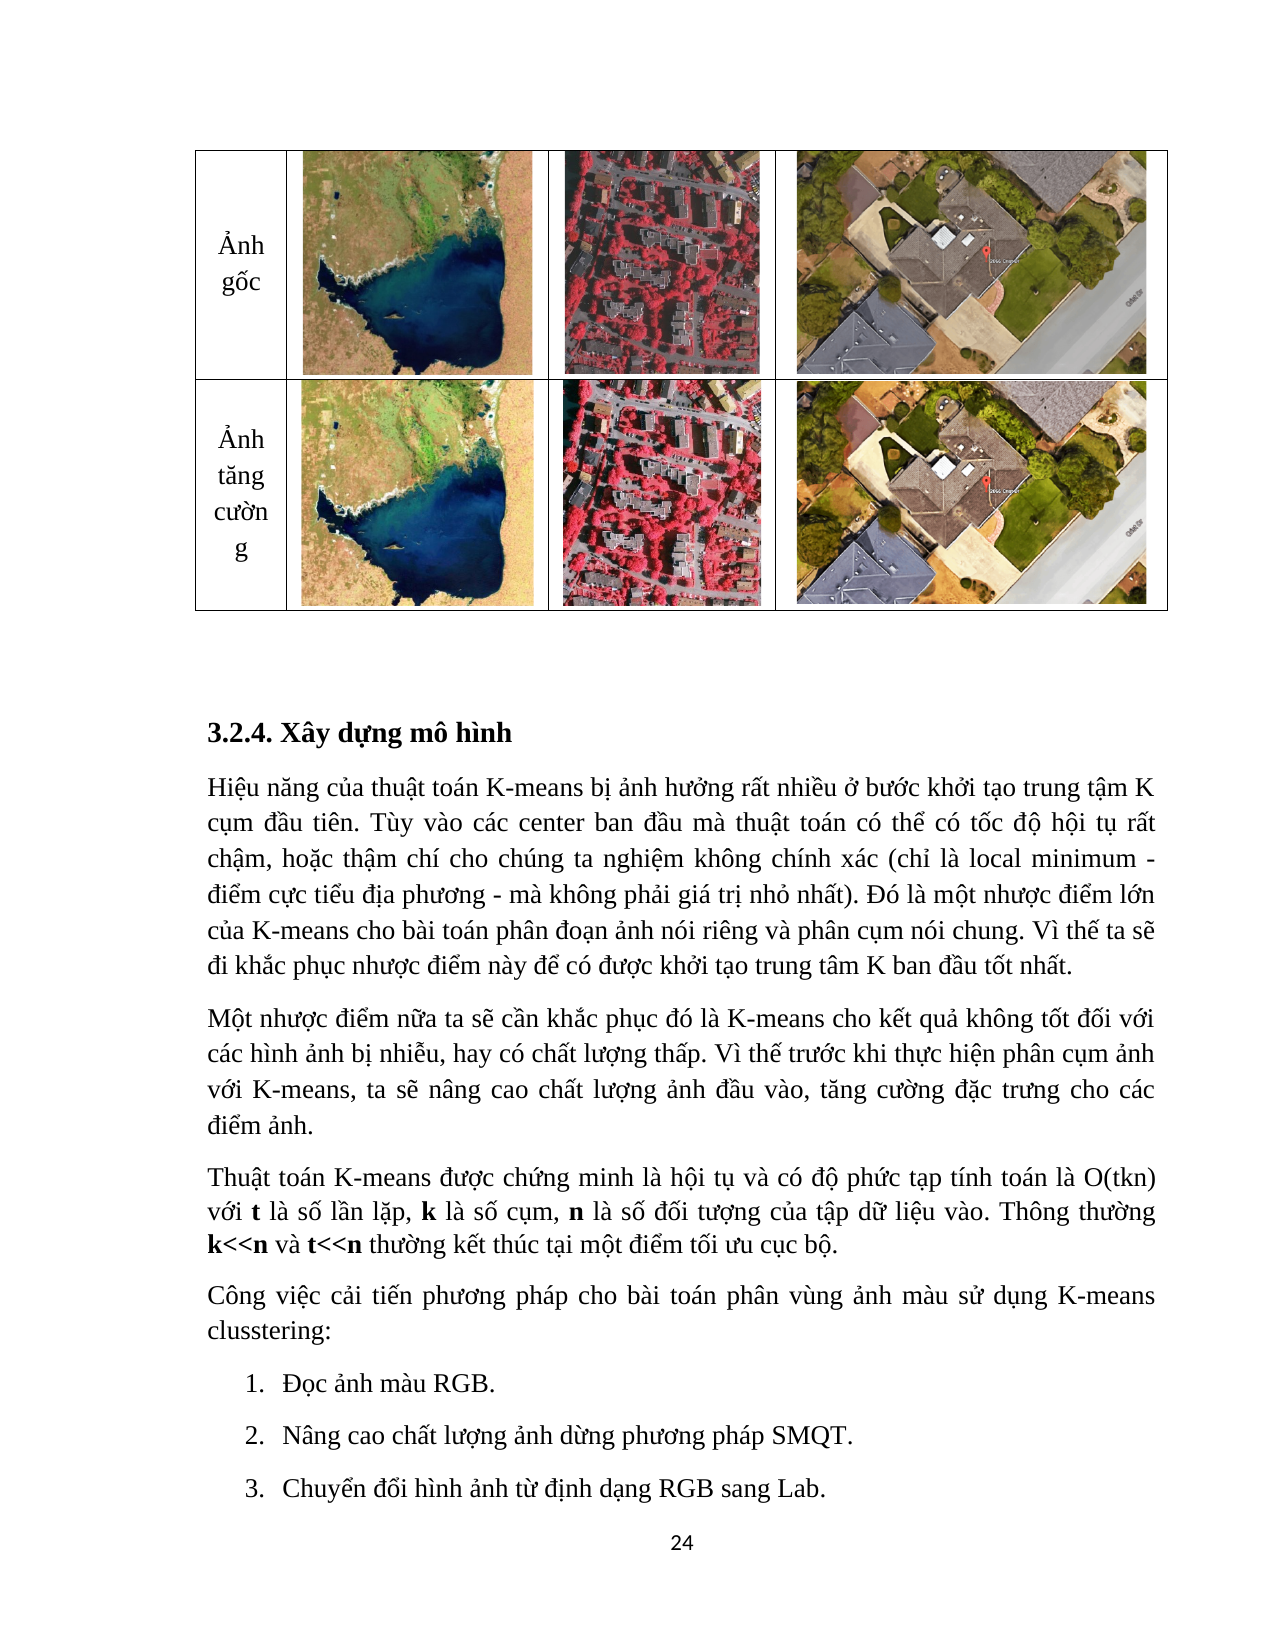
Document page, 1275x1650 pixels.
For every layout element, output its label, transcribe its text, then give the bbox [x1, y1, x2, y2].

table_header [549, 151, 775, 379]
table_header Ảnh gốc [196, 151, 286, 379]
text Một nhược điểm nữa ta sẽ cần khắc phục đó là K-means cho kết quả không tốt đối với các hình ảnh bị nhiễu, hay có chất lượng thấp. Vì thế trước khi thực hiện phân cụm ảnh với K-means, ta sẽ nâng cao chất lượng ảnh đầu vào, tăng cường đặc trưng cho các điểm ảnh. [207, 1002, 1156, 1140]
list Nâng cao chất lượng ảnh dừng phương pháp SMQT. [244, 1419, 1156, 1450]
picture [564, 151, 760, 374]
list Đọc ảnh màu RGB. [244, 1367, 1156, 1398]
table_header [287, 151, 548, 379]
table_cell [287, 380, 548, 610]
picture [796, 381, 1147, 604]
table_cell Ảnh tăng cường [196, 380, 286, 610]
picture [796, 151, 1147, 374]
picture [563, 380, 762, 606]
text Công việc cải tiến phương pháp cho bài toán phân vùng ảnh màu sử dụng K-means clusstering: [207, 1279, 1156, 1346]
text 3.2.4. Xây dựng mô hình [207, 716, 1156, 749]
picture [301, 380, 534, 606]
table_header [776, 151, 1167, 379]
list Chuyển đổi hình ảnh từ định dạng RGB sang Lab. [244, 1472, 1156, 1503]
text Hiệu năng của thuật toán K-means bị ảnh hưởng rất nhiều ở bước khởi tạo trung tậm K cụm đầu tiên. Tùy vào các center ban đầu mà thuật toán có thể có tốc độ hội tụ rất chậm, hoặc thậm chí cho chúng ta nghiệm không chính xác (chỉ là local minimum - điểm cực tiểu địa phương - mà không phải giá trị nhỏ nhất). Đó là một nhược điểm lớn của K-means cho bài toán phân đoạn ảnh nói riêng và phân cụm nói chung. Vì thế ta sẽ đi khắc phục nhược điểm này để có được khởi tạo trung tâm K ban đầu tốt nhất. [207, 771, 1156, 981]
text Thuật toán K-means được chứng minh là hội tụ và có độ phức tạp tính toán là O(tkn) với t là số lần lặp, k là số cụm, n là số đối tượng của tập dữ liệu vào. Thông thường k<<n và t<<n thường kết thúc tại một điểm tối ưu cục bộ. [207, 1161, 1156, 1260]
picture [302, 151, 533, 375]
table_cell [776, 380, 1167, 610]
table_cell [549, 380, 775, 610]
